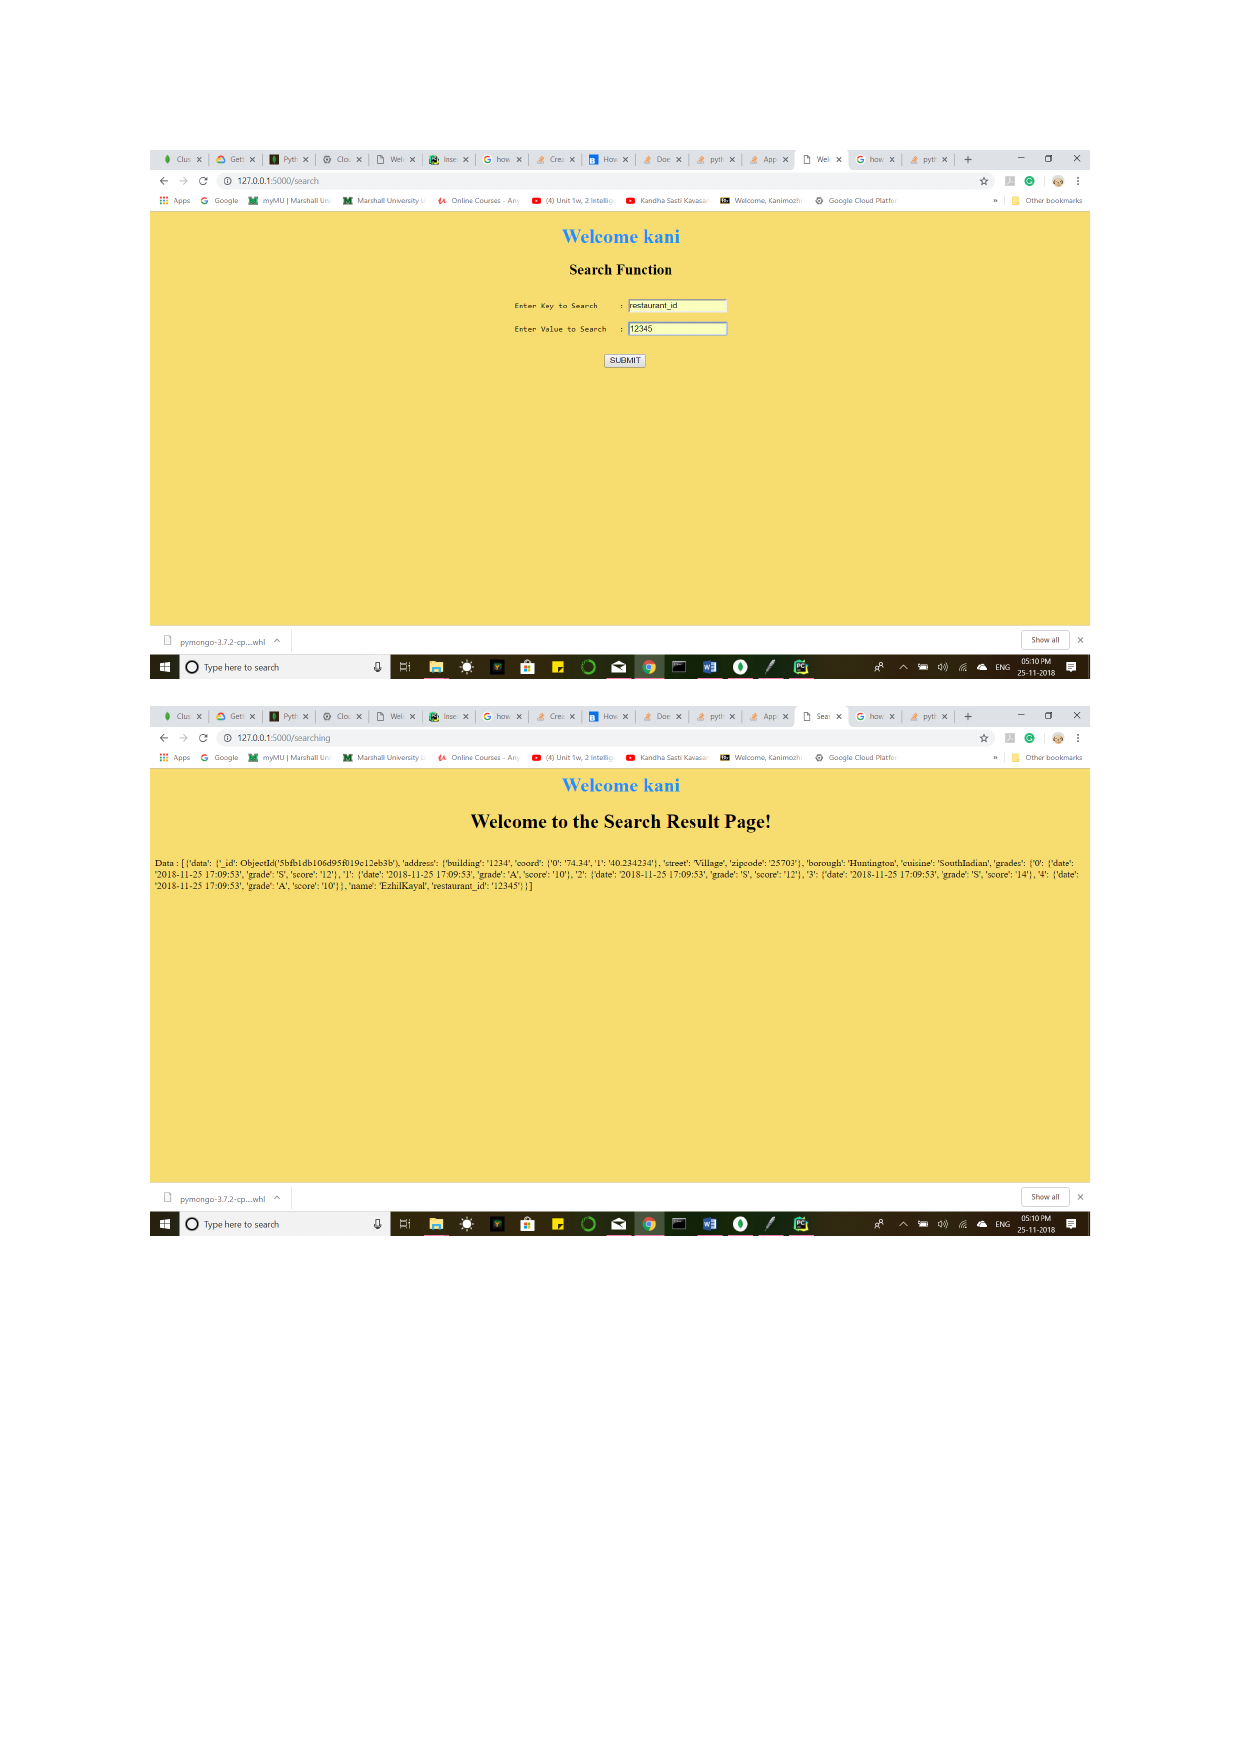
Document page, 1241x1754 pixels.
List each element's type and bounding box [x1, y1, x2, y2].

picture [150, 706, 1091, 1236]
picture [150, 150, 1091, 679]
